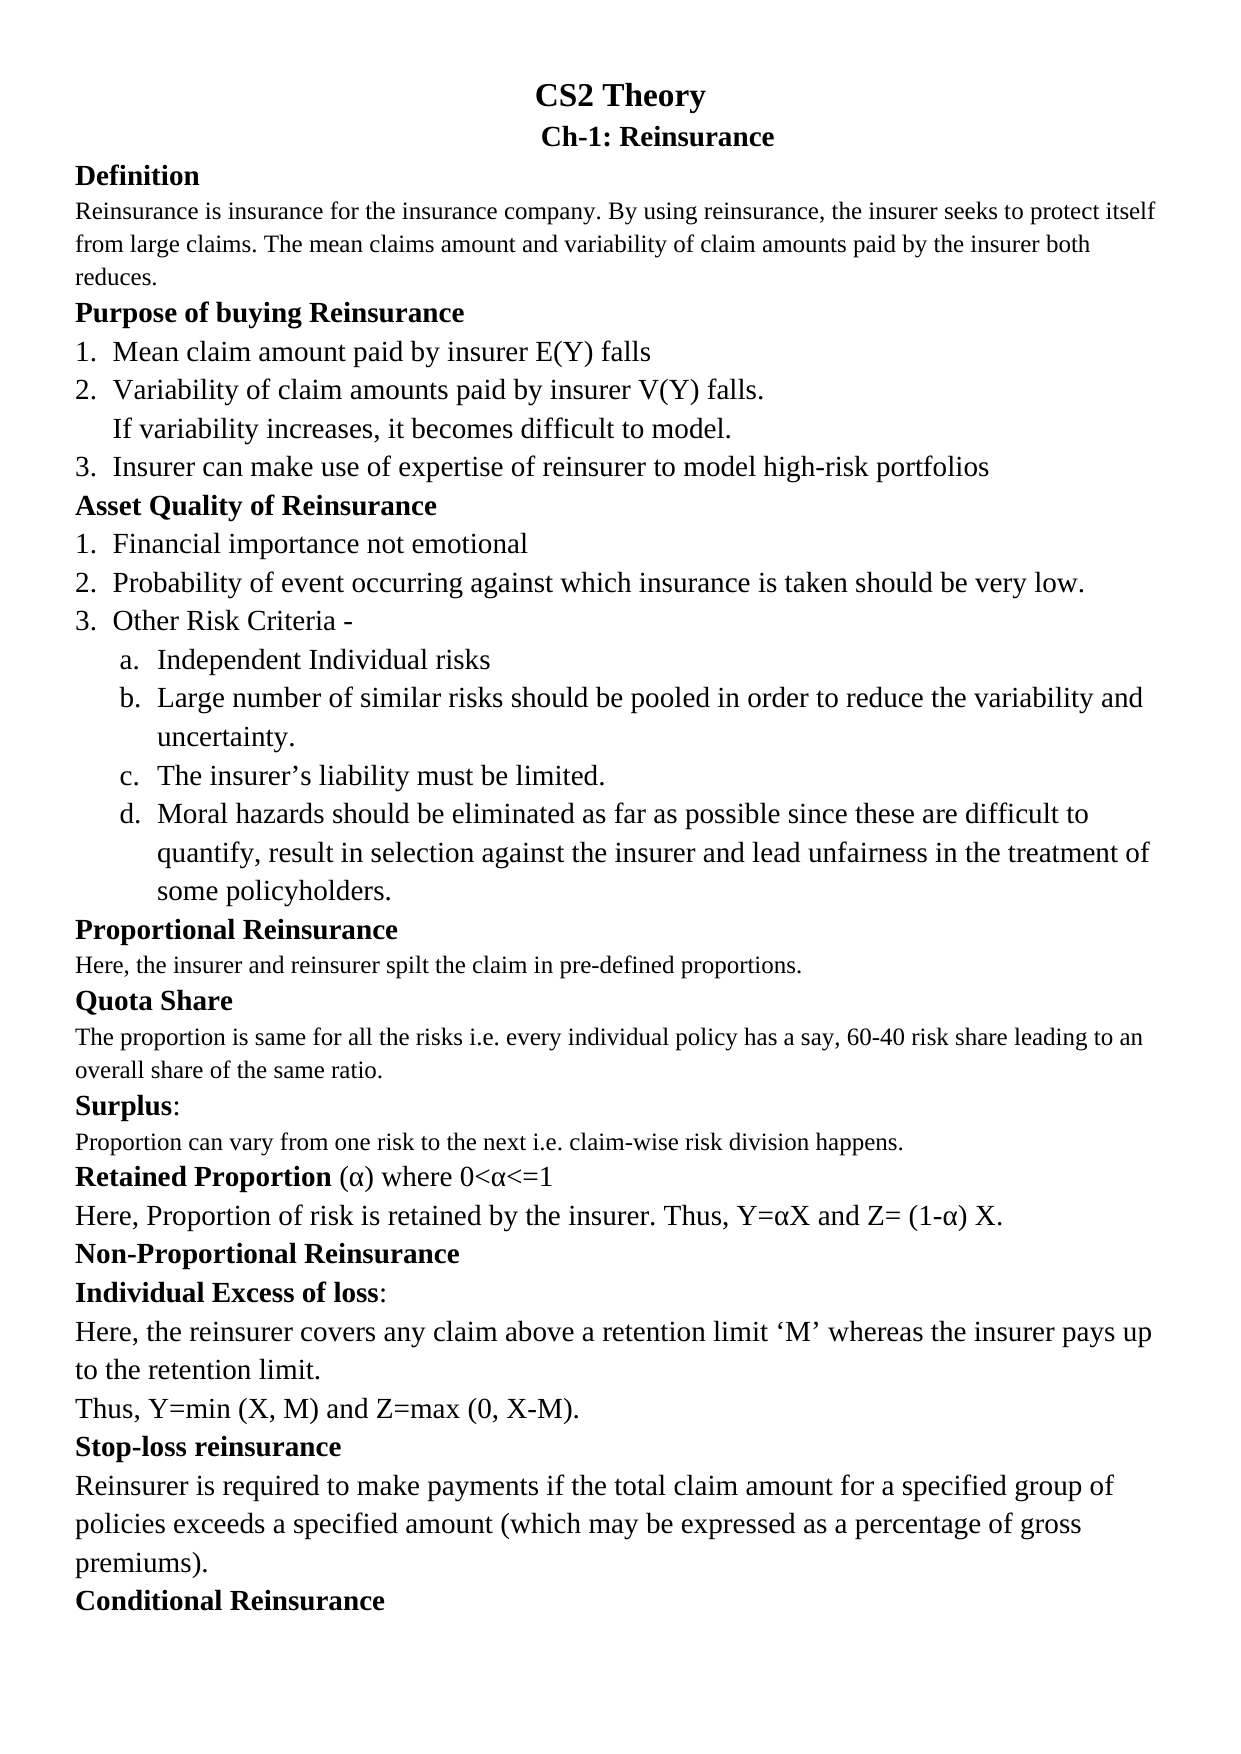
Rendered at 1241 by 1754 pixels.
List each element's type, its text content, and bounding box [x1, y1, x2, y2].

text Non-Proportional Reinsurance [75, 1237, 1165, 1270]
text Proportional Reinsurance [75, 912, 1165, 945]
text Here, Proportion of risk is retained by the insurer. Thus, Y=αX and Z= (1-α) X. [75, 1198, 1165, 1232]
text Surplus: [75, 1088, 1165, 1122]
text Definition [75, 158, 1165, 191]
list Mean claim amount paid by insurer E(Y) falls [75, 334, 1165, 367]
subtitle Ch-1: Reinsurance [150, 119, 1165, 153]
text Purpose of buying Reinsurance [75, 295, 1165, 329]
text The proportion is same for all the risks i.e. every individual policy has a say, 60-40 risk share leading to an overall share of the same ratio. [75, 1022, 1165, 1084]
text Here, the reinsurer covers any claim above a retention limit ‘M’ whereas the insurer pays up to the retention limit. [75, 1314, 1165, 1386]
text Reinsurance is insurance for the insurance company. By using reinsurance, the insurer seeks to protect itself from large claims. The mean claims amount and variability of claim amounts paid by the insurer both reduces. [75, 196, 1165, 291]
list Insurer can make use of expertise of reinsurer to model high-risk portfolios [75, 449, 1165, 483]
text Conditional Reinsurance [75, 1583, 1165, 1617]
text Individual Excess of loss: [75, 1275, 1165, 1309]
list The insurer’s liability must be limited. [119, 758, 1165, 791]
subtitle CS2 Theory [75, 75, 1165, 113]
text Here, the insurer and reinsurer spilt the claim in pre-defined proportions. [75, 950, 1165, 979]
list Large number of similar risks should be pooled in order to reduce the variability and uncertainty. [119, 681, 1165, 753]
list Probability of event occurring against which insurance is taken should be very low. [75, 565, 1165, 598]
list Moral hazards should be eliminated as far as possible since these are difficult to quantify, result in selection against the insurer and lead unfairness in the treatment of some policyholders. [119, 796, 1165, 907]
list Other Risk Criteria - [75, 603, 1165, 637]
list If variability increases, it becomes difficult to model. [112, 411, 1165, 444]
text Reinsurer is required to make payments if the total claim amount for a specified group of policies exceeds a specified amount (which may be expressed as a percentage of gross premiums). [75, 1468, 1165, 1578]
list Variability of claim amounts paid by insurer V(Y) falls. [75, 372, 1165, 406]
text Stop-loss reinsurance [75, 1429, 1165, 1463]
text Retained Proportion (α) where 0<α<=1 [75, 1159, 1165, 1193]
text Quota Share [75, 983, 1165, 1017]
list Independent Individual risks [119, 642, 1165, 676]
list Financial importance not emotional [75, 526, 1165, 560]
text Thus, Y=min (X, M) and Z=max (0, X-M). [75, 1391, 1165, 1424]
text Asset Quality of Reinsurance [75, 488, 1165, 521]
text Proportion can vary from one risk to the next i.e. claim-wise risk division happens. [75, 1127, 1165, 1155]
